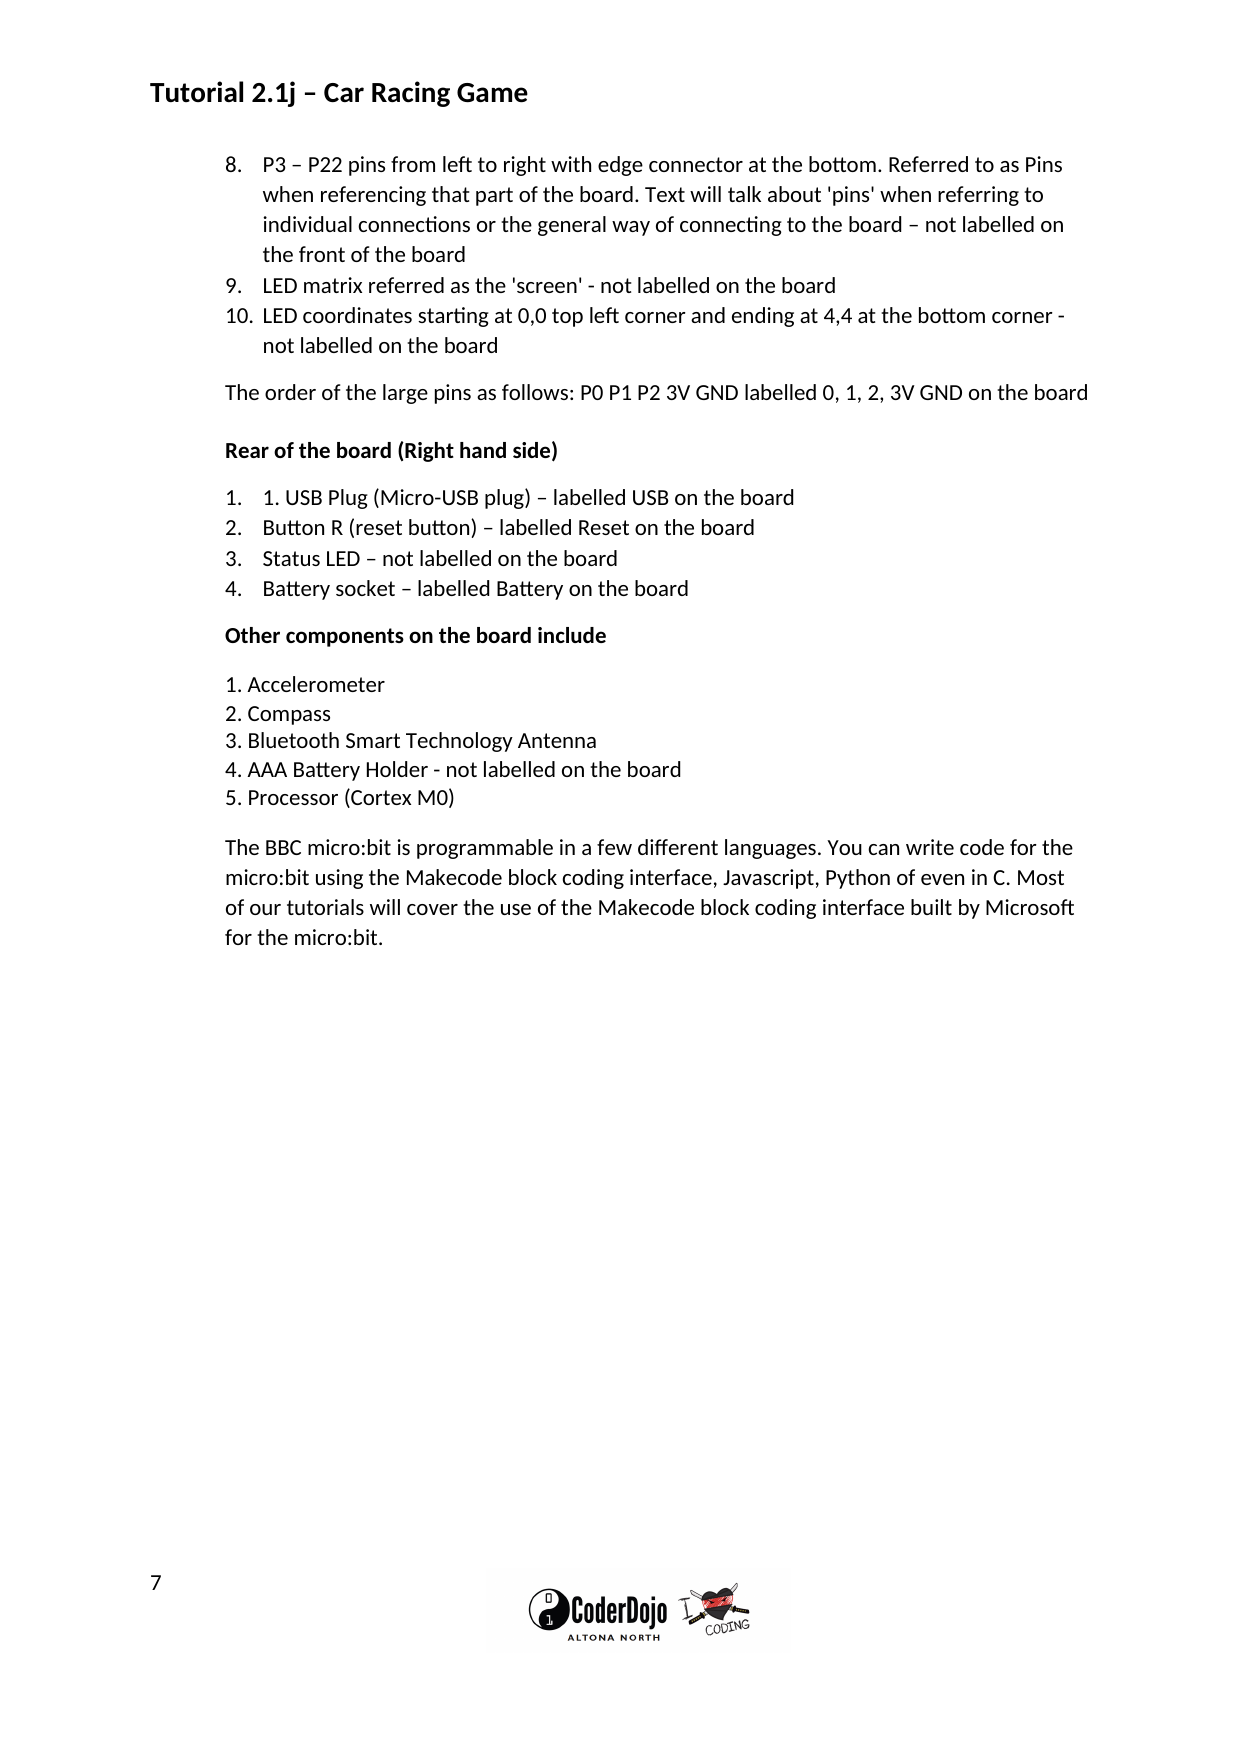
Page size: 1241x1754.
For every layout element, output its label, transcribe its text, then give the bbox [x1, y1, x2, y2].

text The order of the large pins as follows: P0 P1 P2 3V GND labelled 0, 1, 2, 3V GND on the board [225, 378, 1090, 406]
text The BBC micro:bit is programmable in a few different languages. You can write code for the micro:bit using the Makecode block coding interface, Javascript, Python of even in C. Most of our tutorials will cover the use of the Makecode block coding interface built by Microsoft for the micro:bit. [225, 833, 1090, 951]
list LED matrix referred as the 'screen' - not labelled on the board [225, 271, 1090, 299]
list Button R (reset button) – labelled Reset on the board [225, 513, 1090, 541]
list 1. USB Plug (Micro-USB plug) – labelled USB on the board [225, 483, 1090, 511]
list Status LED – not labelled on the board [225, 544, 1090, 572]
text 1. Accelerometer 2. Compass 3. Bluetooth Smart Technology Antenna 4. AAA Battery Holder - not labelled on the board 5. Processor (Cortex M0) [225, 671, 1090, 811]
list Battery socket – labelled Battery on the board [225, 574, 1090, 602]
text Rear of the board (Right hand side) [225, 406, 1090, 464]
picture [486, 1568, 792, 1653]
list P3 – P22 pins from left to right with edge connector at the bottom. Referred to as Pins when referencing that part of the board. Text will talk about 'pins' when referring to individual connections or the general way of connecting to the board – not labelled on the front of the board [225, 150, 1090, 269]
list LED coordinates starting at 0,0 top left corner and ending at 4,4 at the bottom corner - not labelled on the board [225, 301, 1090, 359]
text Other components on the board include [225, 621, 1090, 649]
